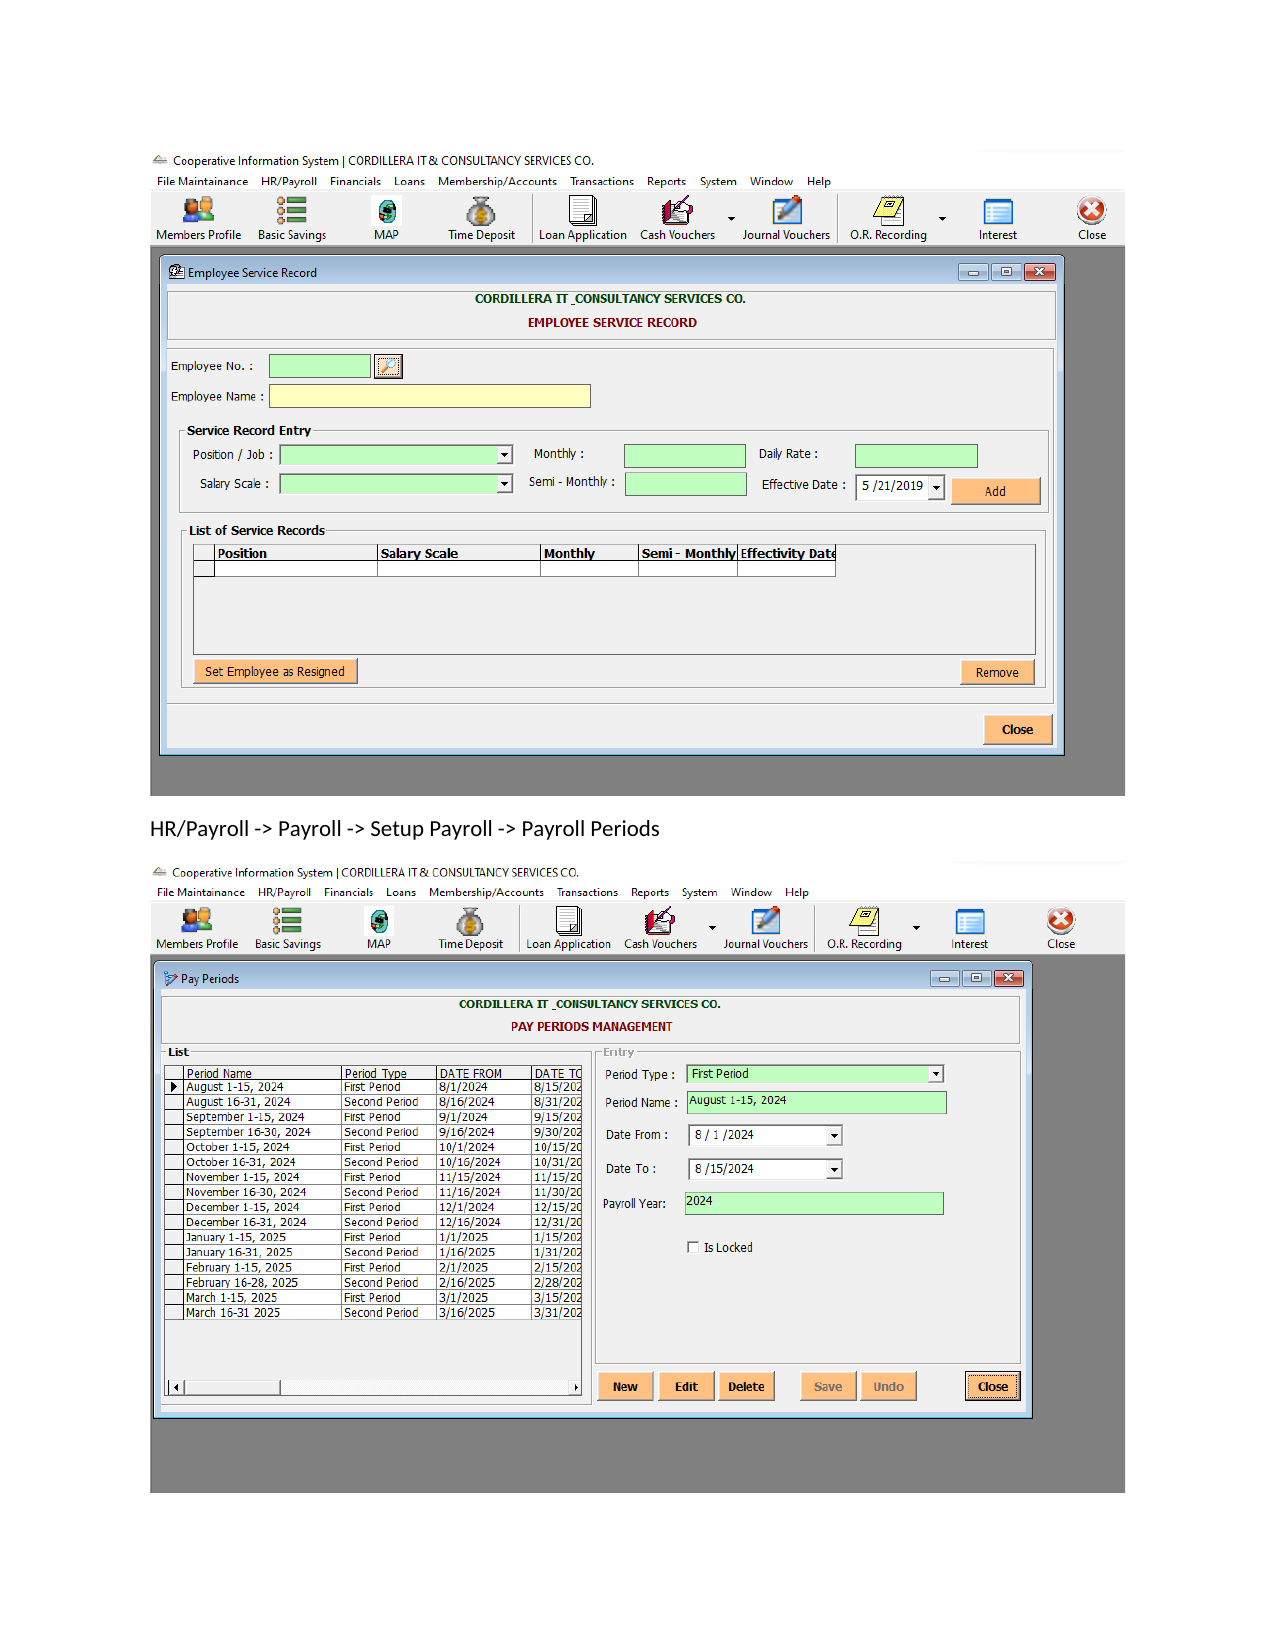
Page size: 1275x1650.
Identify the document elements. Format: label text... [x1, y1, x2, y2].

text HR/Payroll -> Payroll -> Setup Payroll -> Payroll Periods [150, 814, 1125, 843]
picture [150, 861, 1125, 1493]
picture [150, 150, 1125, 796]
